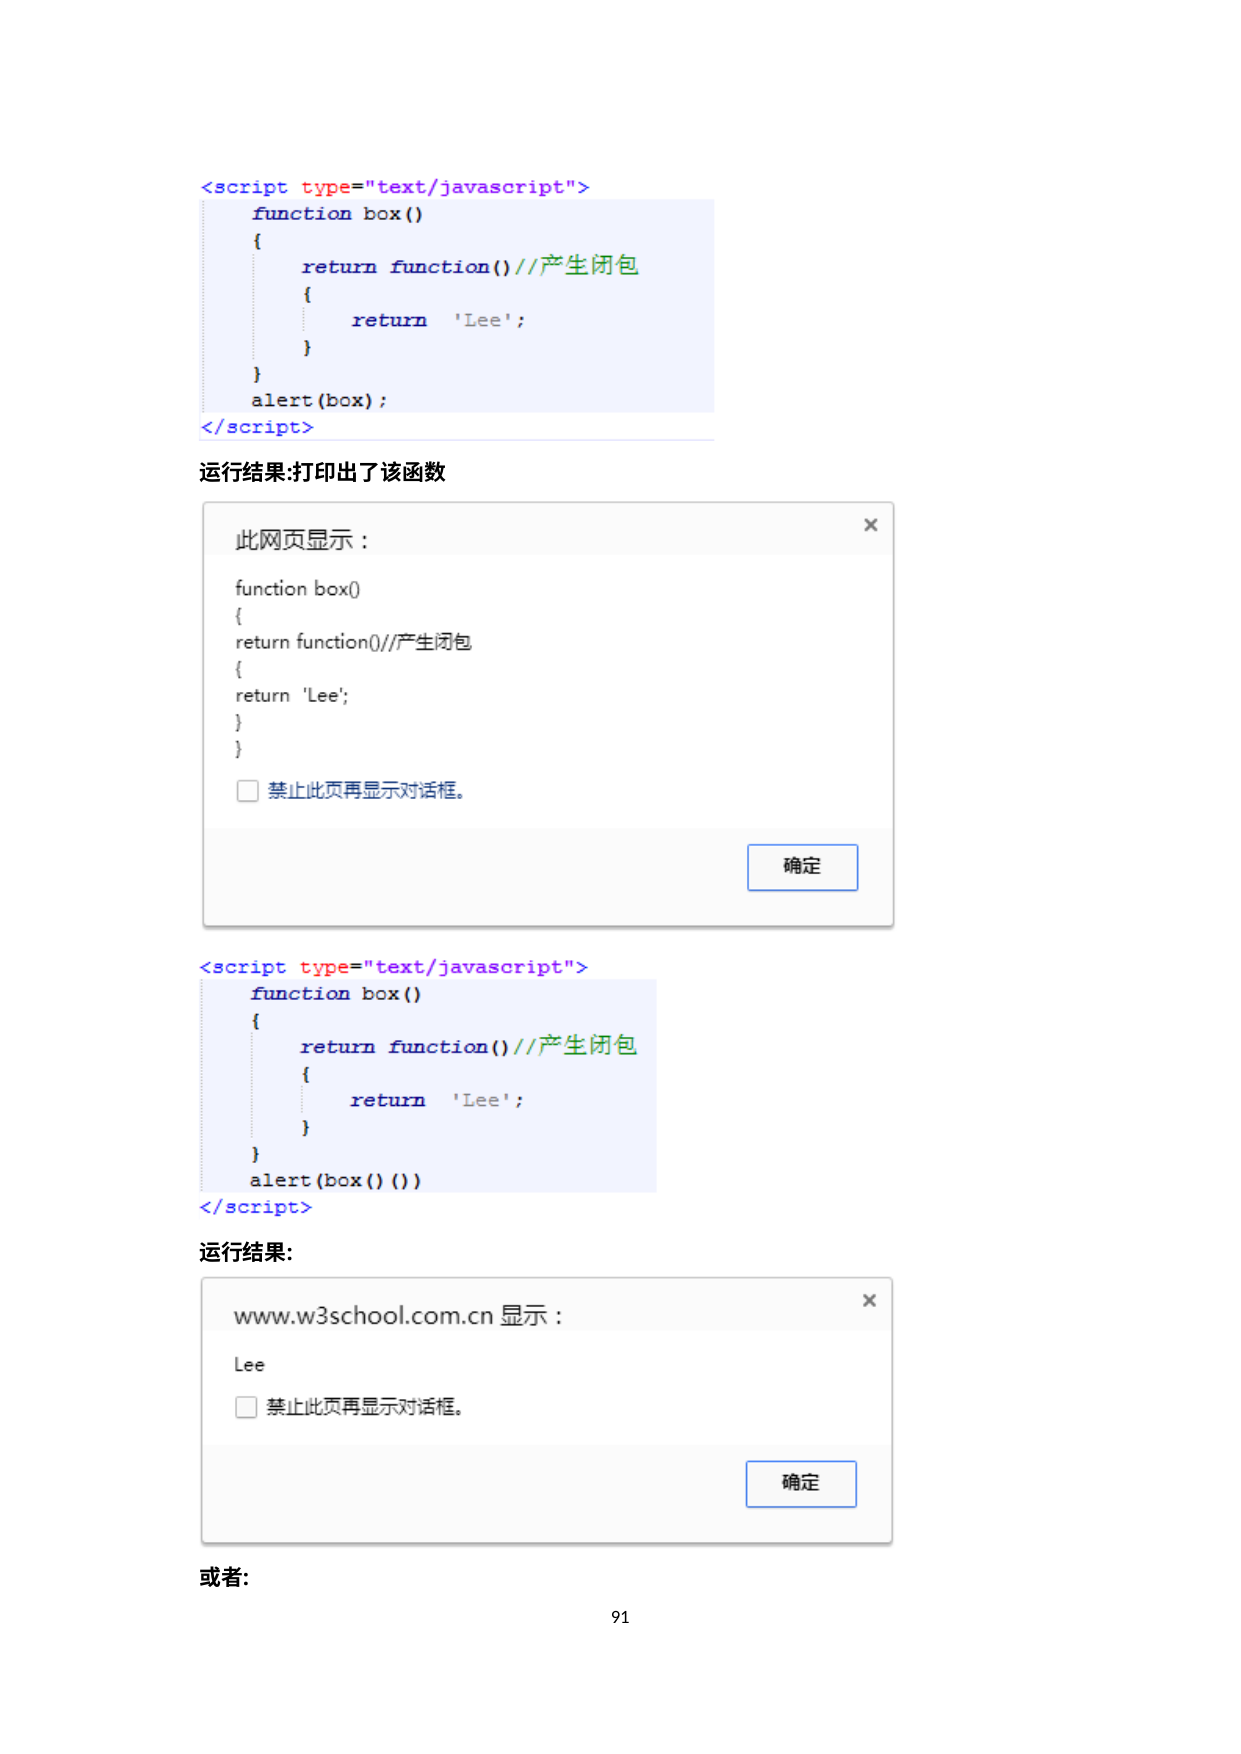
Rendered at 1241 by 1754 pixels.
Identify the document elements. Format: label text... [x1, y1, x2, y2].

picture [198, 1275, 898, 1552]
picture [198, 956, 657, 1221]
picture [198, 497, 901, 932]
text 或者: [187, 1559, 1053, 1592]
text 运行结果:打印出了该函数 [187, 454, 1053, 487]
picture [198, 176, 715, 441]
text 运行结果: [187, 1234, 1053, 1267]
